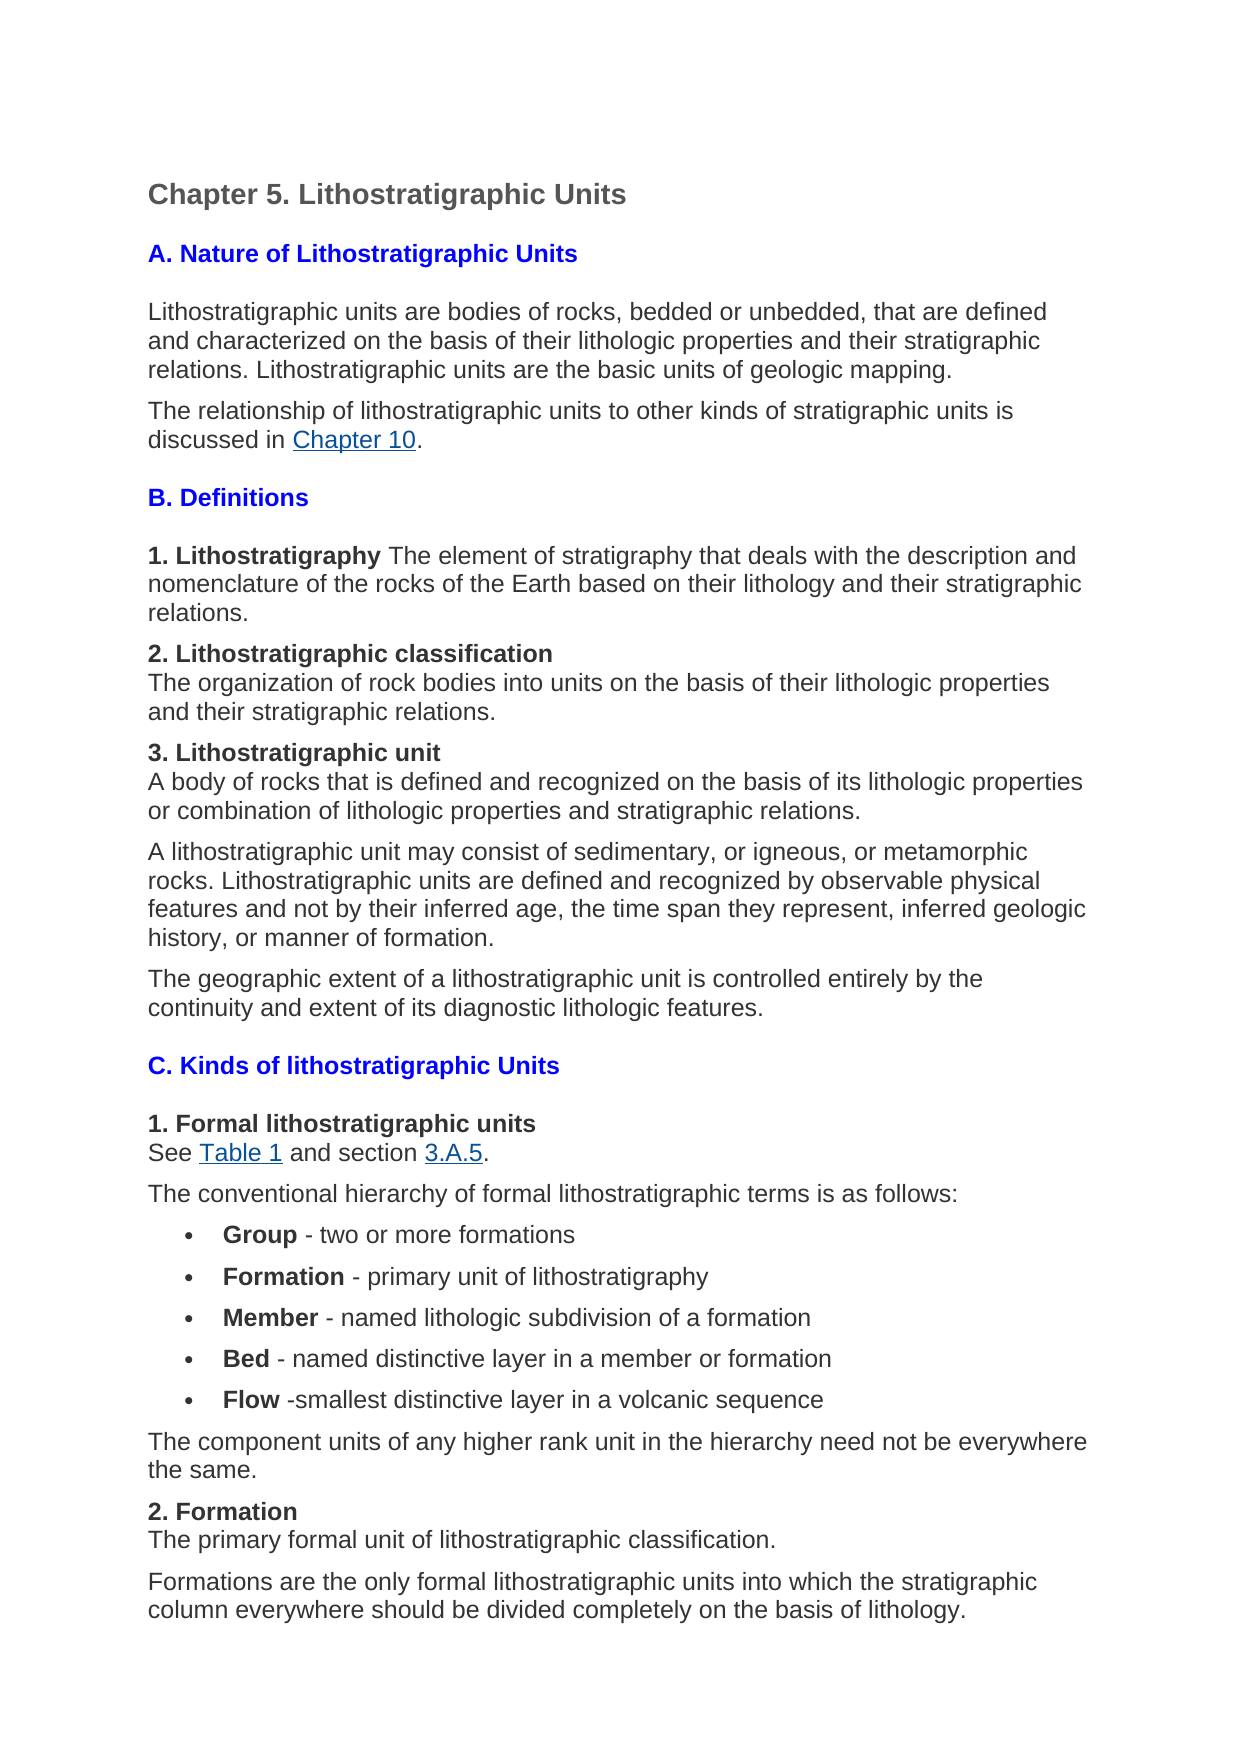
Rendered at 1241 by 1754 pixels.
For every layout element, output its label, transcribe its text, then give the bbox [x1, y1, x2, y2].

text 3. Lithostratigraphic unit A body of rocks that is defined and recognized on the basis of its lithologic properties or combination of lithologic properties and stratigraphic relations. [148, 738, 1093, 824]
text Lithostratigraphic units are bodies of rocks, bedded or unbedded, that are defined and characterized on the basis of their lithologic properties and their stratigraphic relations. Lithostratigraphic units are the basic units of geologic mapping. [148, 297, 1093, 384]
text Chapter 5. Lithostratigraphic Units [148, 177, 1093, 210]
list Member - named lithologic subdivision of a formation [185, 1303, 1093, 1332]
text 2. Lithostratigraphic classification The organization of rock bodies into units on the basis of their lithologic properties and their stratigraphic relations. [148, 639, 1093, 726]
text C. Kinds of lithostratigraphic Units [148, 1051, 1093, 1080]
text The conventional hierarchy of formal lithostratigraphic terms is as follows: [148, 1179, 1093, 1208]
text Formations are the only formal lithostratigraphic units into which the stratigraphic column everywhere should be divided completely on the basis of lithology. [148, 1567, 1093, 1624]
text The geographic extent of a lithostratigraphic unit is controlled entirely by the continuity and extent of its diagnostic lithologic features. [148, 964, 1093, 1022]
list Group - two or more formations [185, 1220, 1093, 1249]
text 1. Formal lithostratigraphic units See Table 1 and section 3.A.5. [148, 1109, 1093, 1167]
text The relationship of lithostratigraphic units to other kinds of stratigraphic units is discussed in Chapter 10. [148, 396, 1093, 454]
text 2. Formation The primary formal unit of lithostratigraphic classification. [148, 1497, 1093, 1554]
text 1. Lithostratigraphy The element of stratigraphy that deals with the description and nomenclature of the rocks of the Earth based on their lithology and their stratigraphic relations. [148, 541, 1093, 627]
list Flow -smallest distinctive layer in a volcanic sequence [185, 1385, 1093, 1414]
list Formation - primary unit of lithostratigraphy [185, 1262, 1093, 1290]
text A. Nature of Lithostratigraphic Units [148, 239, 1093, 268]
list Bed - named distinctive layer in a member or formation [185, 1344, 1093, 1373]
text B. Definitions [148, 483, 1093, 512]
text A lithostratigraphic unit may consist of sedimentary, or igneous, or metamorphic rocks. Lithostratigraphic units are defined and recognized by observable physical features and not by their inferred age, the time span they represent, inferred geologic history, or manner of formation. [148, 837, 1093, 952]
text The component units of any higher rank unit in the hierarchy need not be everywhere the same. [148, 1427, 1093, 1484]
